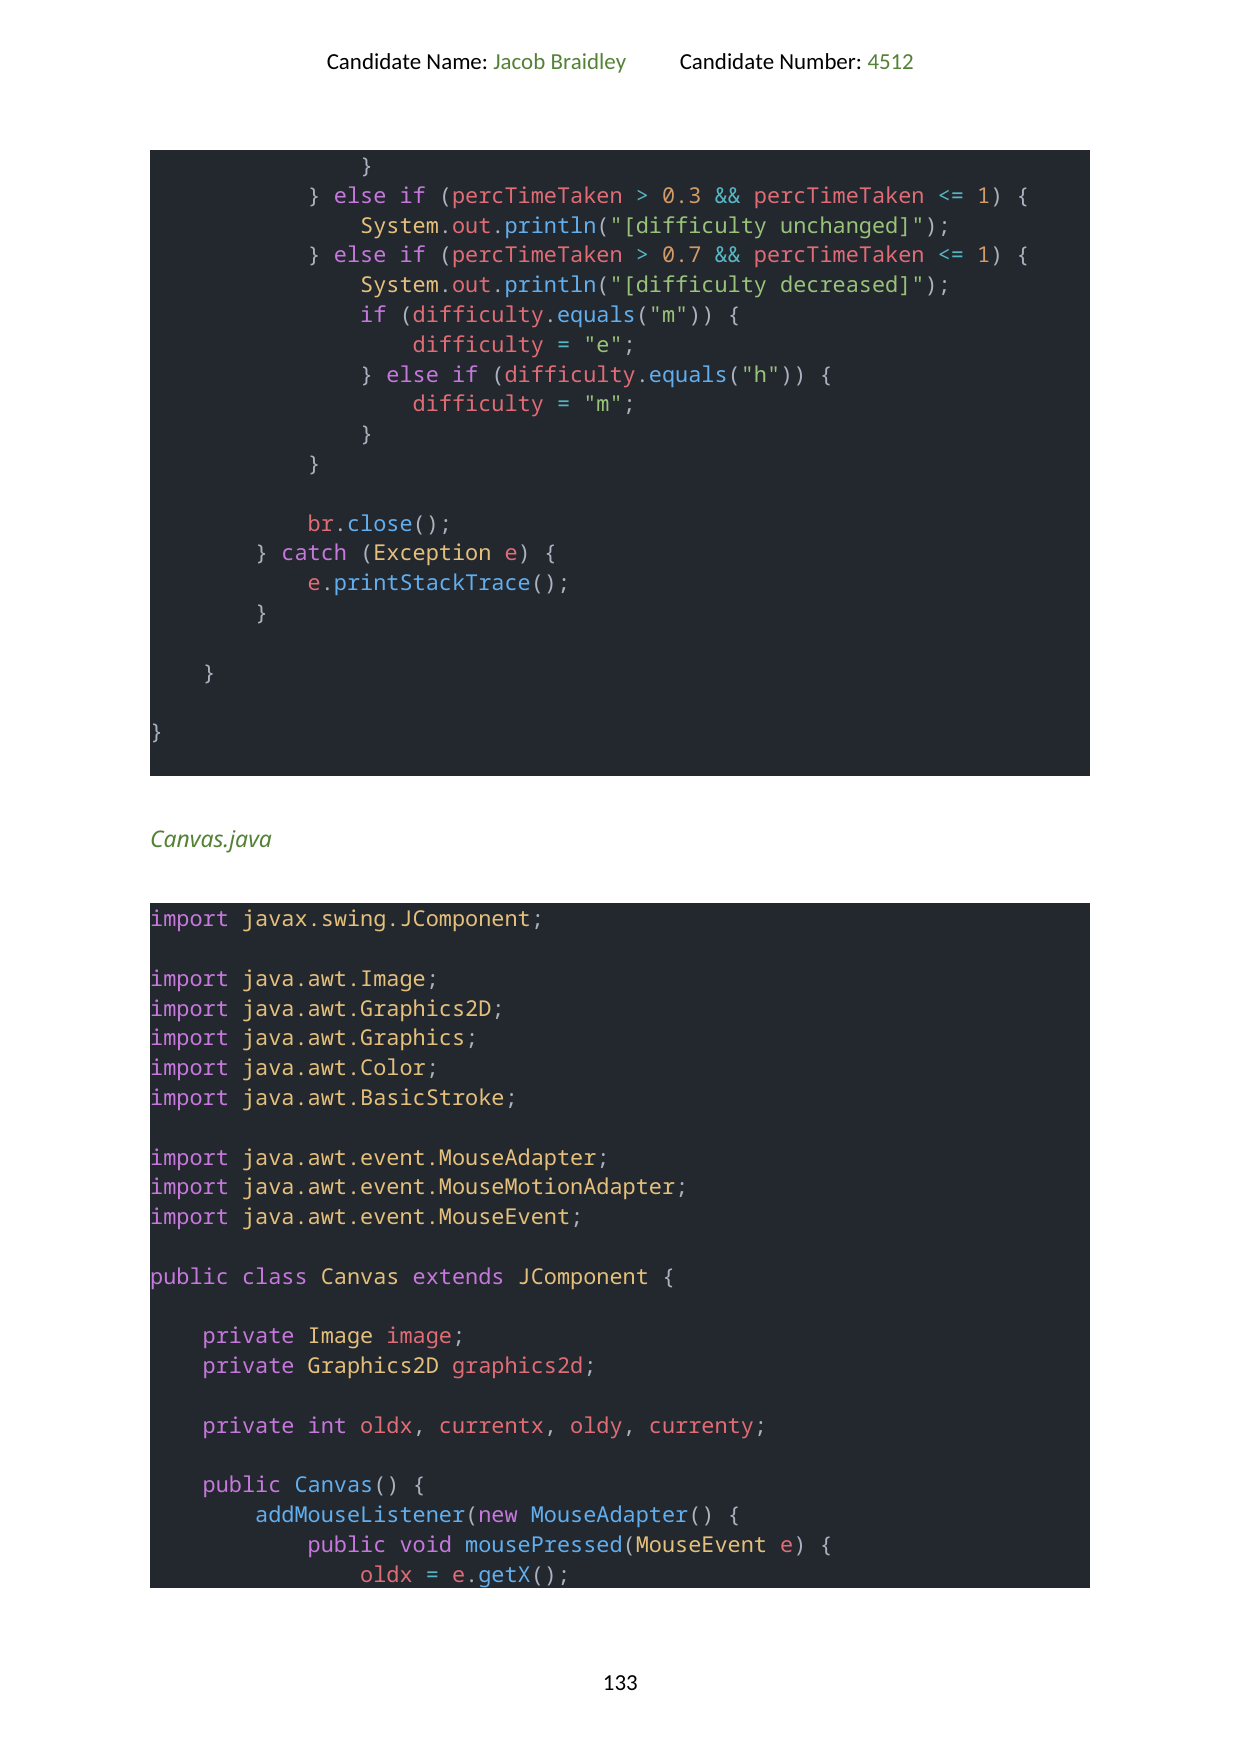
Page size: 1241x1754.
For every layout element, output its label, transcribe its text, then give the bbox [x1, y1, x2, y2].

text } [150, 656, 1090, 686]
text } [150, 716, 1090, 746]
text System.out.println("[difficulty unchanged]"); [150, 209, 1090, 239]
text public class Canvas extends JComponent { [150, 1261, 1090, 1290]
text import java.awt.Graphics2D; [150, 992, 1090, 1022]
text } [150, 448, 1090, 478]
text private Image image; [150, 1320, 1090, 1350]
text public void mousePressed(MouseEvent e) { [150, 1529, 1090, 1558]
text import java.awt.Color; [150, 1052, 1090, 1082]
text difficulty = "e"; [150, 329, 1090, 358]
text } [150, 418, 1090, 448]
text br.close(); [150, 507, 1090, 537]
text import javax.swing.JComponent; [150, 903, 1090, 933]
text } catch (Exception e) { [150, 537, 1090, 567]
text difficulty = "m"; [150, 388, 1090, 418]
text import java.awt.Graphics; [150, 1022, 1090, 1052]
text if (difficulty.equals("m")) { [150, 299, 1090, 329]
text } [150, 597, 1090, 627]
text private int oldx, currentx, oldy, currenty; [150, 1409, 1090, 1439]
text public Canvas() { [150, 1469, 1090, 1499]
text oldx = e.getX(); [150, 1558, 1090, 1588]
text } else if (percTimeTaken > 0.7 && percTimeTaken <= 1) { [150, 239, 1090, 269]
text import java.awt.event.MouseEvent; [150, 1201, 1090, 1231]
text } else if (difficulty.equals("h")) { [150, 358, 1090, 388]
text System.out.println("[difficulty decreased]"); [150, 269, 1090, 299]
text import java.awt.Image; [150, 963, 1090, 992]
text import java.awt.event.MouseAdapter; [150, 1141, 1090, 1171]
text e.printStackTrace(); [150, 567, 1090, 597]
text import java.awt.BasicStroke; [150, 1082, 1090, 1112]
text private Graphics2D graphics2d; [150, 1350, 1090, 1380]
text } [150, 150, 1090, 180]
text import java.awt.event.MouseMotionAdapter; [150, 1171, 1090, 1201]
subtitle Canvas.java [150, 822, 1090, 854]
text } else if (percTimeTaken > 0.3 && percTimeTaken <= 1) { [150, 180, 1090, 209]
text addMouseListener(new MouseAdapter() { [150, 1499, 1090, 1529]
